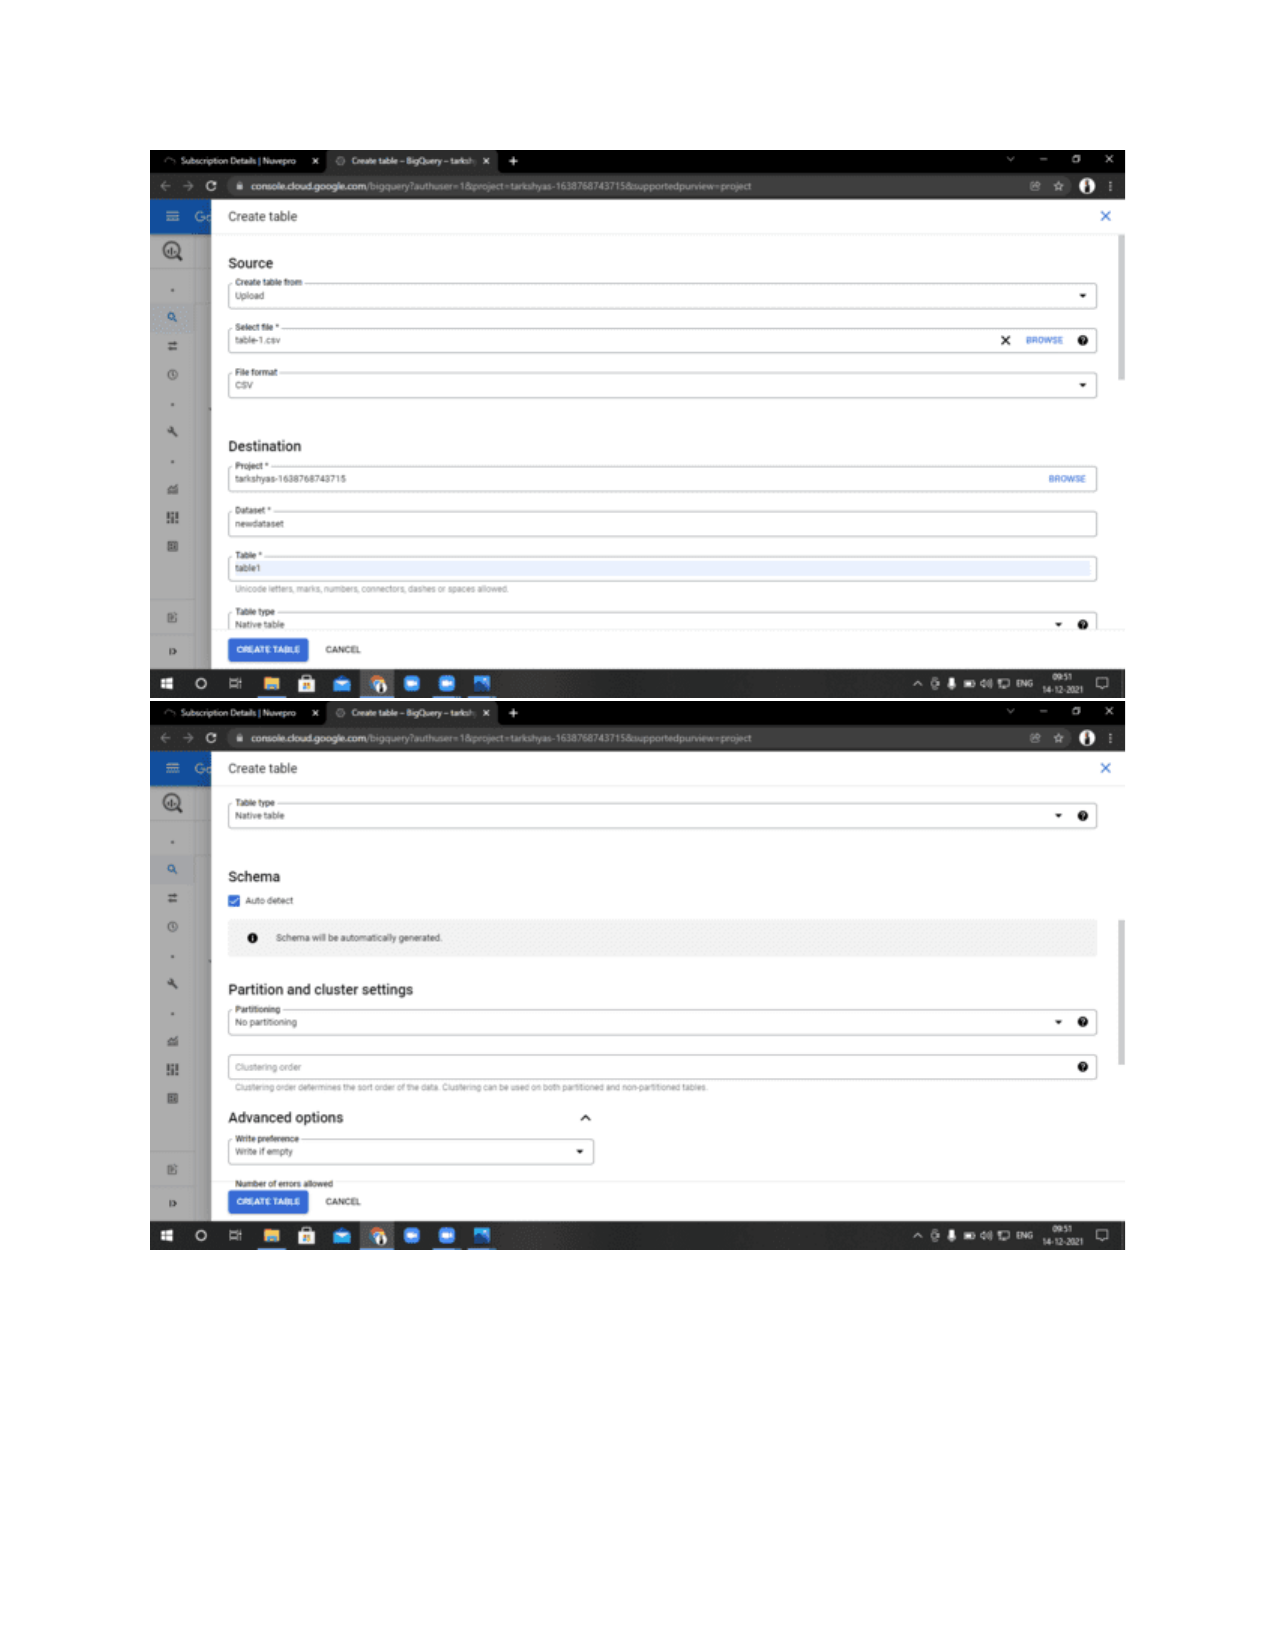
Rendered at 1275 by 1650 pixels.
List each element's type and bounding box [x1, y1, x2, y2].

picture [150, 150, 1125, 698]
picture [150, 701, 1125, 1250]
